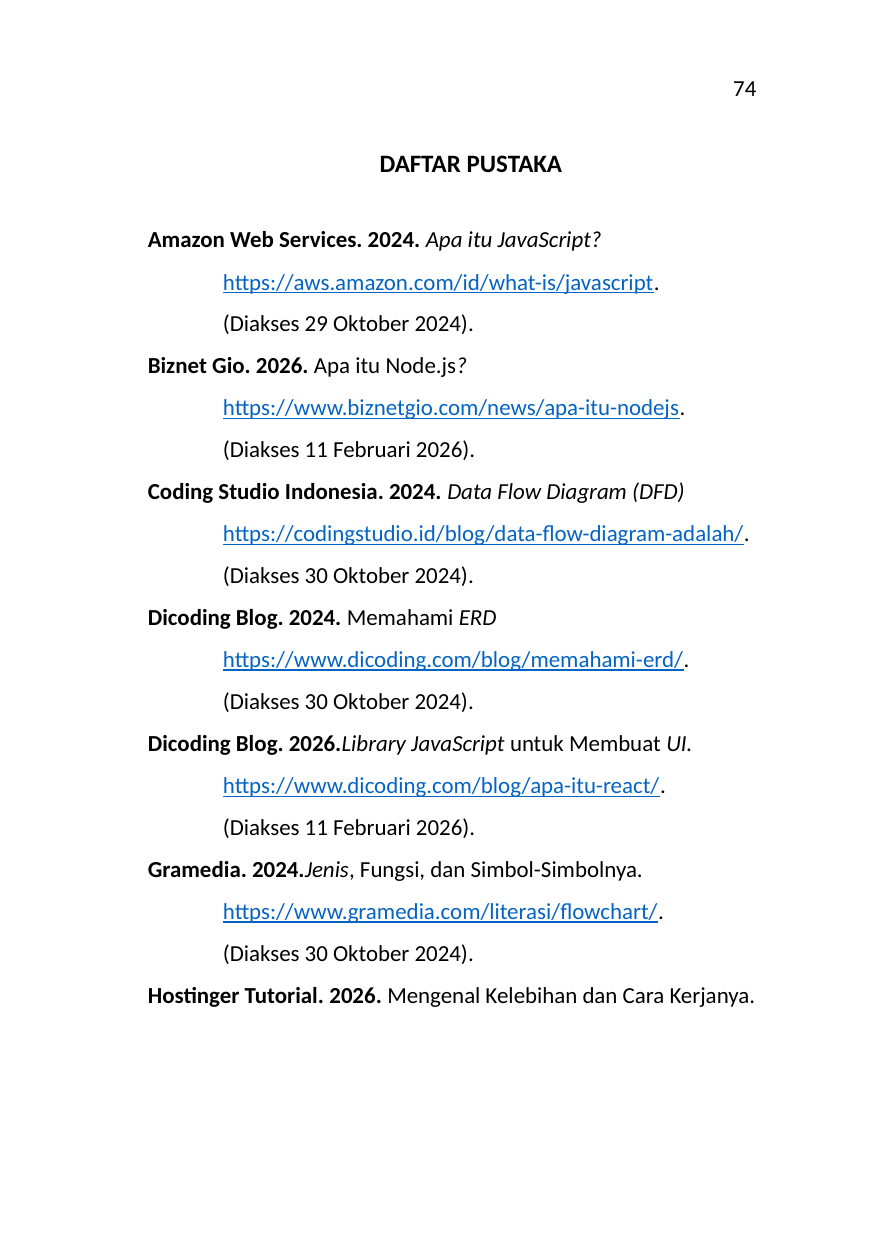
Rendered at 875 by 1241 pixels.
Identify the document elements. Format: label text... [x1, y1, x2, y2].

text (Diakses 30 Oktober 2024). [223, 939, 756, 967]
text Gramedia. 2024.Jenis, Fungsi, dan Simbol-Simbolnya. [148, 855, 756, 883]
text Hostinger Tutorial. 2026. Mengenal Kelebihan dan Cara Kerjanya. [148, 981, 756, 1009]
text Dicoding Blog. 2026.Library JavaScript untuk Membuat UI. [148, 729, 756, 757]
text https://www.dicoding.com/blog/memahami-erd/. (Diakses 30 Oktober 2024). [223, 645, 756, 715]
text https://www.gramedia.com/literasi/flowchart/. [223, 897, 756, 925]
text Coding Studio Indonesia. 2024. Data Flow Diagram (DFD) [148, 477, 756, 506]
text https://aws.amazon.com/id/what-is/javascript. [223, 268, 756, 296]
text https://www.dicoding.com/blog/apa-itu-react/. [223, 771, 756, 799]
text (Diakses 29 Oktober 2024). [223, 309, 756, 338]
text Biznet Gio. 2026. Apa itu Node.js? [148, 352, 756, 379]
text Dicoding Blog. 2024. Memahami ERD [148, 603, 756, 631]
text https://codingstudio.id/blog/data-flow-diagram-adalah/. (Diakses 30 Oktober 2024). [223, 519, 756, 589]
text (Diakses 11 Februari 2026). [223, 813, 756, 841]
subtitle DAFTAR PUSTAKA [185, 148, 756, 178]
text https://www.biznetgio.com/news/apa-itu-nodejs. (Diakses 11 Februari 2026). [223, 393, 756, 463]
text Amazon Web Services. 2024. Apa itu JavaScript? [148, 226, 756, 254]
